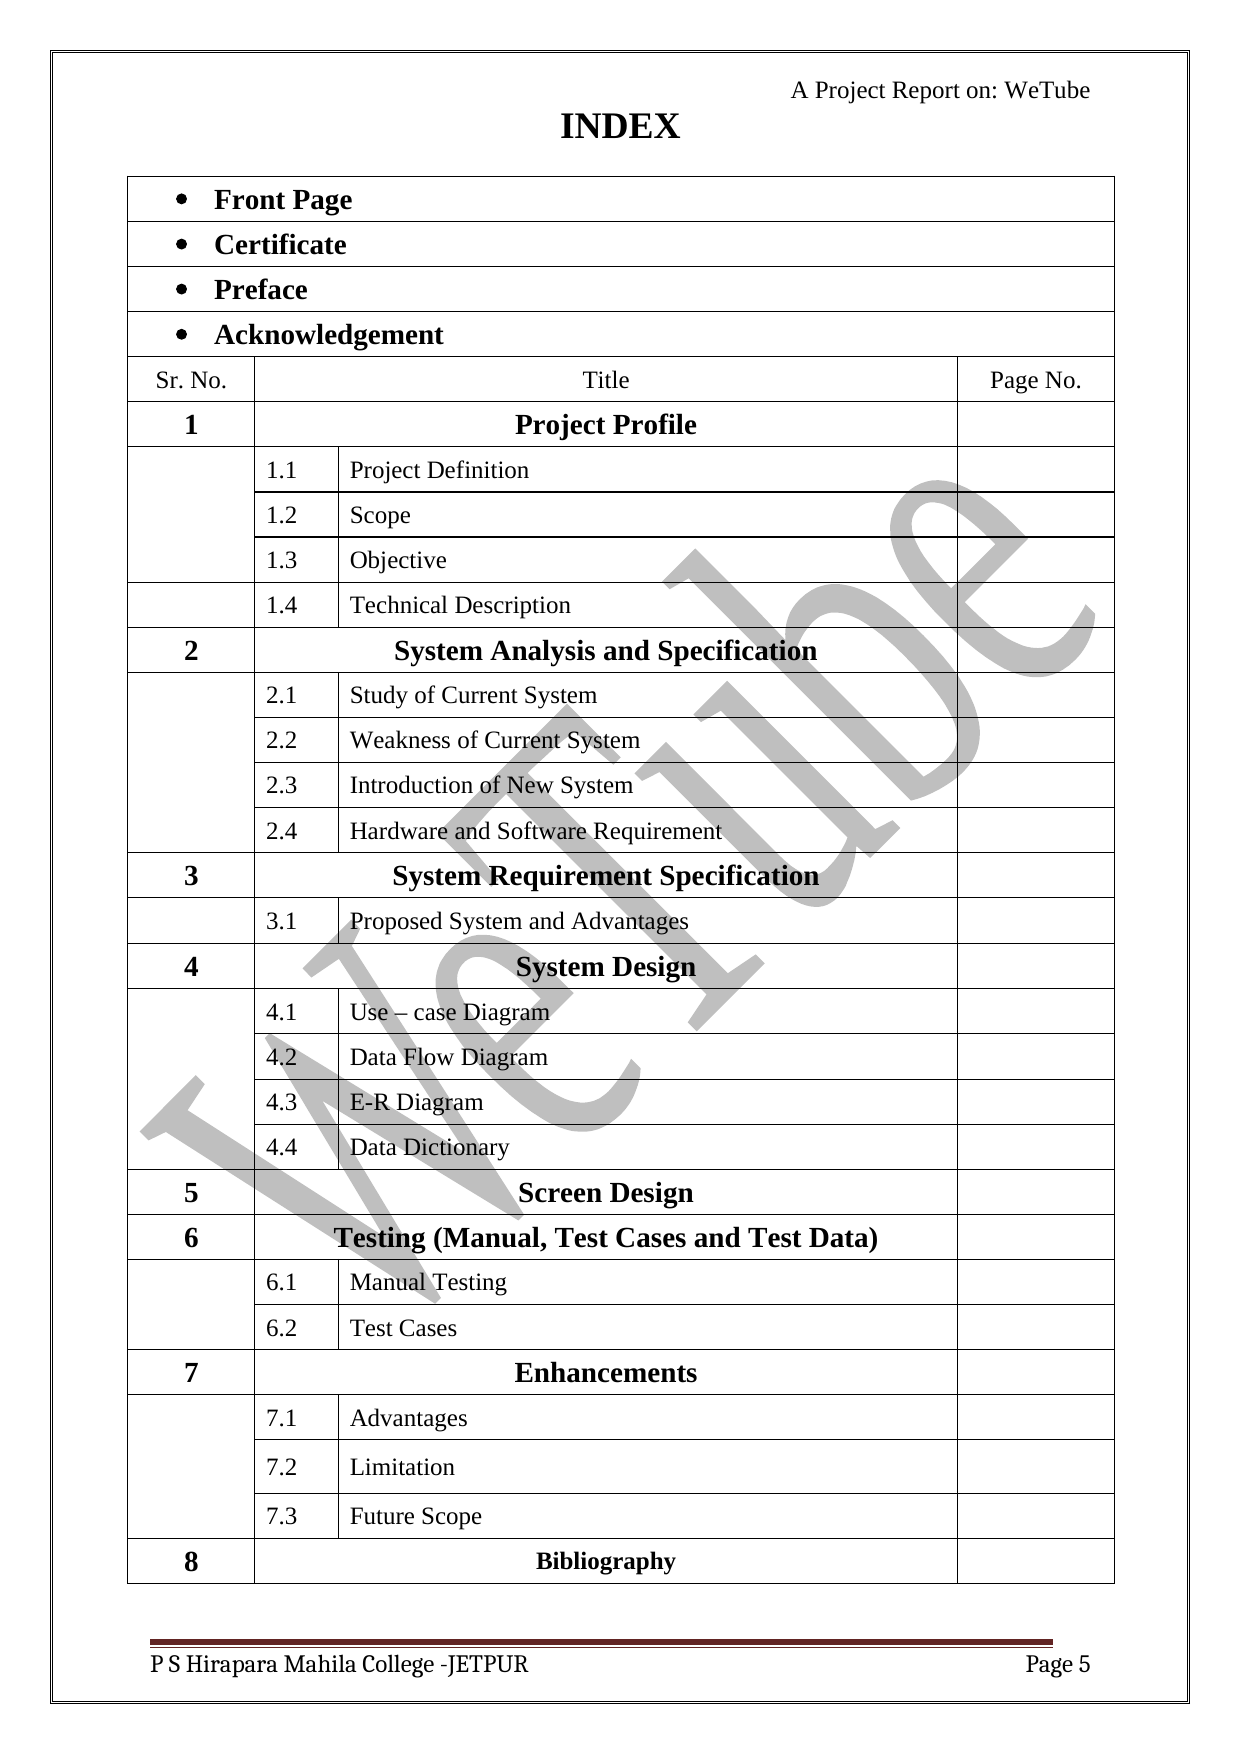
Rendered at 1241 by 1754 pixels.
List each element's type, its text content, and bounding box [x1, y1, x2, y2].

table_cell 6.2 [255, 1305, 338, 1349]
text INDEX [150, 104, 1090, 147]
table_cell 3.1 [255, 898, 338, 943]
table_cell Enhancements [255, 1350, 957, 1394]
table_cell [958, 447, 1114, 491]
table_cell 7.2 [255, 1440, 338, 1493]
table_cell 8 [128, 1539, 254, 1583]
table_cell Hardware and Software Requirement [339, 808, 957, 852]
table_cell 6.1 [255, 1260, 338, 1304]
table_cell [958, 1539, 1114, 1583]
table_cell [958, 1125, 1114, 1169]
table_cell 4.2 [255, 1034, 338, 1078]
table_cell 1.2 [255, 493, 338, 536]
table_cell 4 [128, 944, 254, 988]
table_cell Advantages [339, 1395, 957, 1439]
table_cell [128, 583, 254, 627]
table_cell Screen Design [255, 1170, 957, 1214]
table_cell Weakness of Current System [339, 718, 957, 762]
table_cell 2.1 [255, 673, 338, 717]
table_cell [958, 583, 1114, 627]
table_cell Study of Current System [339, 673, 957, 717]
table_cell [128, 898, 254, 943]
table_cell [958, 944, 1114, 988]
table_cell 2 [128, 628, 254, 672]
table_cell Preface [128, 267, 1114, 311]
table_cell 5 [128, 1170, 254, 1214]
table_cell [958, 1034, 1114, 1078]
table_cell [128, 673, 254, 852]
table_cell [958, 1215, 1114, 1259]
table_cell Page No. [958, 357, 1114, 401]
table_cell [958, 1395, 1114, 1439]
table_cell Certificate [128, 222, 1114, 266]
table_cell 7.3 [255, 1494, 338, 1538]
table_cell [958, 853, 1114, 897]
table_cell [958, 1494, 1114, 1538]
table_cell [958, 673, 1114, 717]
table_cell System Analysis and Specification [255, 628, 957, 672]
table_cell [958, 538, 1114, 582]
table_cell [128, 989, 254, 1169]
table_cell Objective [339, 538, 957, 582]
table_cell Proposed System and Advantages [339, 898, 957, 943]
table_cell Data Flow Diagram [339, 1034, 957, 1078]
table_cell Sr. No. [128, 357, 254, 401]
table_cell [958, 1305, 1114, 1349]
table_cell [958, 989, 1114, 1033]
table_cell [958, 763, 1114, 807]
table_cell Manual Testing [339, 1260, 957, 1304]
table_cell Title [255, 357, 957, 401]
table_cell Use – case Diagram [339, 989, 957, 1033]
table_cell Data Dictionary [339, 1125, 957, 1169]
table_cell [958, 493, 1114, 536]
table_cell [958, 1260, 1114, 1304]
table_cell Technical Description [339, 583, 957, 627]
table_cell System Requirement Specification [255, 853, 957, 897]
table_cell [958, 1170, 1114, 1214]
table_cell Scope [339, 493, 957, 536]
table_cell [128, 1395, 254, 1538]
table_cell Project Profile [255, 402, 957, 446]
table_cell [958, 718, 1114, 762]
table_cell 4.1 [255, 989, 338, 1033]
table_cell [128, 447, 254, 582]
table_cell 4.4 [255, 1125, 338, 1169]
table_cell 6 [128, 1215, 254, 1259]
table_cell E-R Diagram [339, 1080, 957, 1123]
table_cell System Design [255, 944, 957, 988]
table_cell 2.2 [255, 718, 338, 762]
table_cell 7.1 [255, 1395, 338, 1439]
table_cell [958, 808, 1114, 852]
table_cell [958, 898, 1114, 943]
table_cell Future Scope [339, 1494, 957, 1538]
table_cell 2.4 [255, 808, 338, 852]
table_cell Project Definition [339, 447, 957, 491]
table_cell Test Cases [339, 1305, 957, 1349]
table_cell 3 [128, 853, 254, 897]
table_cell [958, 1440, 1114, 1493]
table_cell Limitation [339, 1440, 957, 1493]
table_header Front Page [128, 177, 1114, 221]
table_cell Testing (Manual, Test Cases and Test Data) [255, 1215, 957, 1259]
table_cell Bibliography [255, 1539, 957, 1583]
table_cell 7 [128, 1350, 254, 1394]
table_cell [958, 402, 1114, 446]
table_cell 1.4 [255, 583, 338, 627]
table_cell [958, 1350, 1114, 1394]
table_cell [128, 1260, 254, 1349]
table_cell 2.3 [255, 763, 338, 807]
table_cell 1 [128, 402, 254, 446]
table_cell 1.1 [255, 447, 338, 491]
table_cell [958, 1080, 1114, 1123]
table_cell Acknowledgement [128, 312, 1114, 356]
table_cell 4.3 [255, 1080, 338, 1123]
table_cell [958, 628, 1114, 672]
table_cell 1.3 [255, 538, 338, 582]
table_cell Introduction of New System [339, 763, 957, 807]
